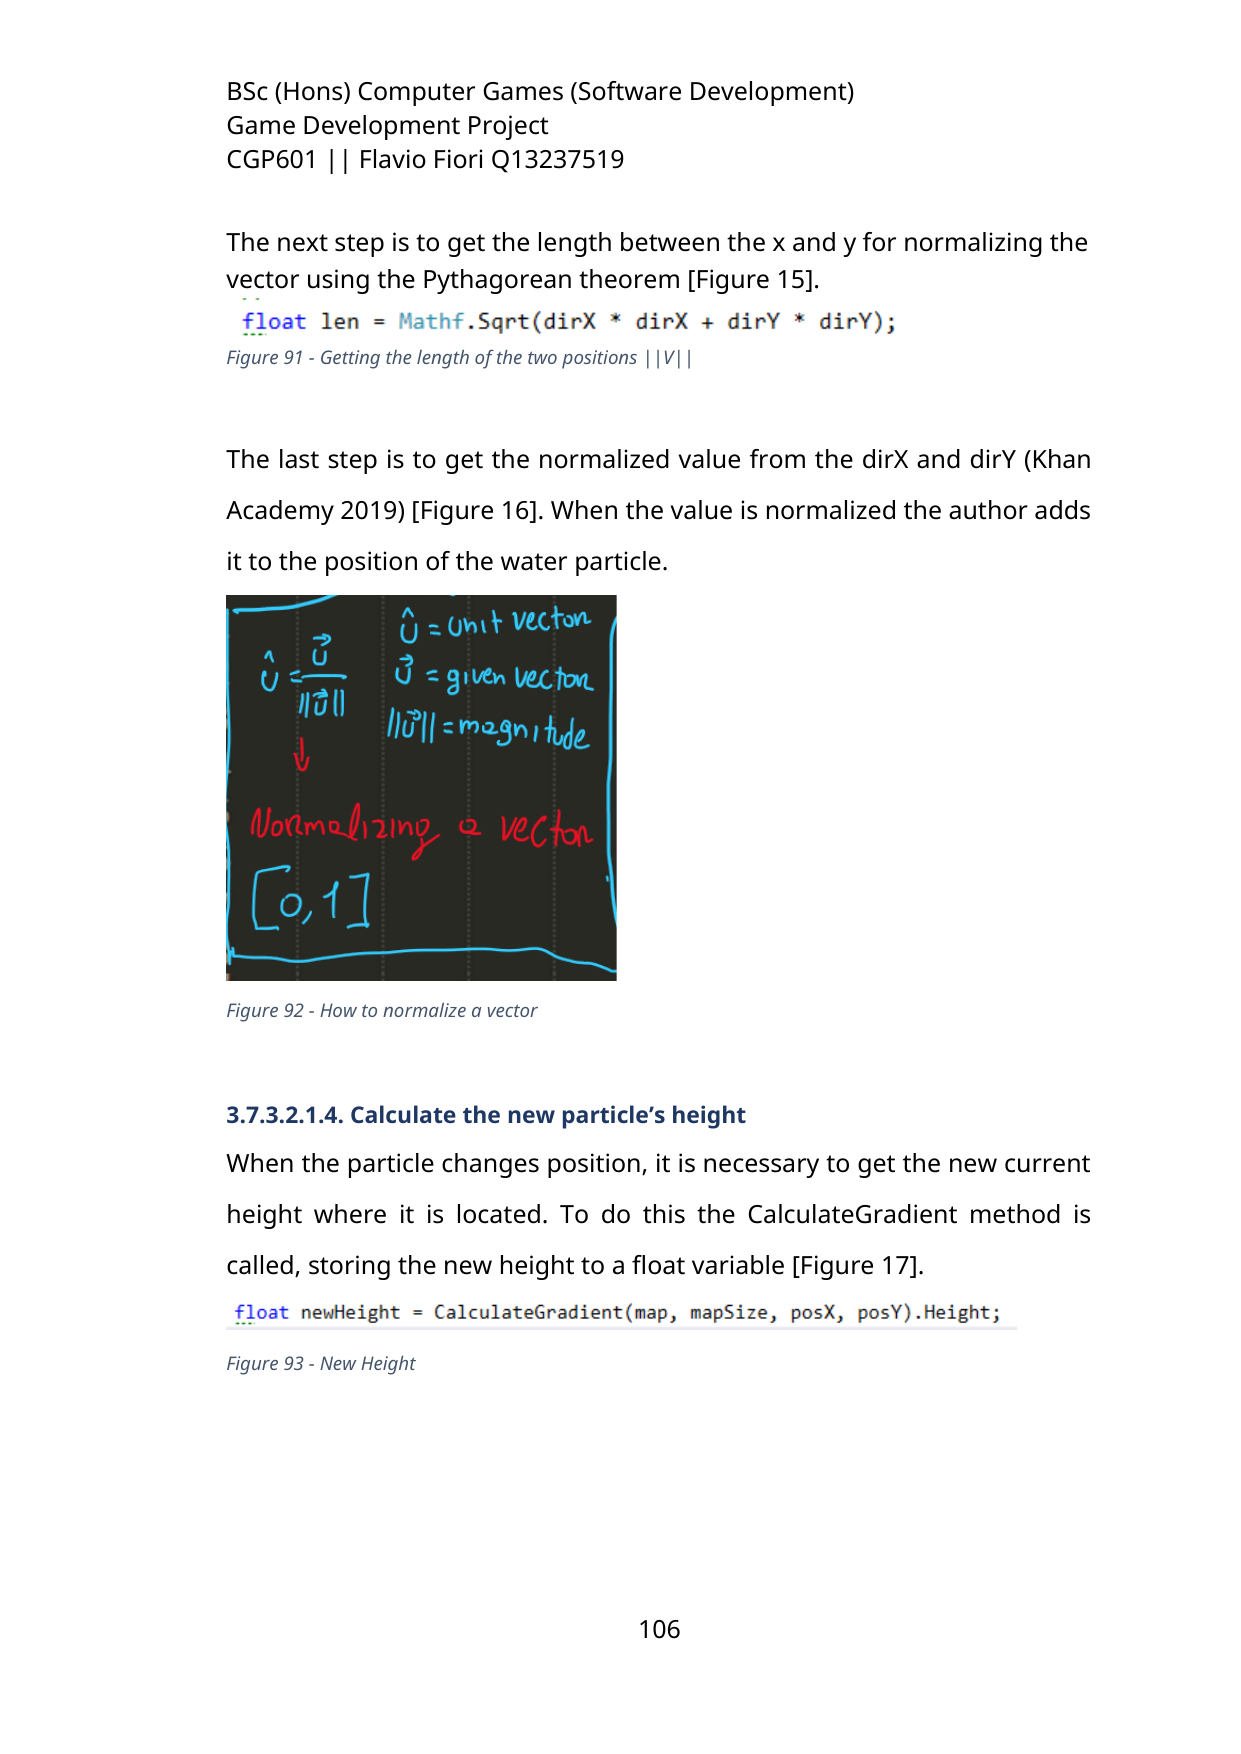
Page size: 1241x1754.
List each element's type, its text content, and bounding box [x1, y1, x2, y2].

text When the particle changes position, it is necessary to get the new current height where it is located. To do this the CalculateGradient method is called, storing the new height to a float variable [Figure 17]. [226, 1146, 1092, 1282]
subtitle 3.7.3.2.1.4. Calculate the new particle’s height [226, 1099, 1092, 1130]
picture [226, 1298, 1018, 1330]
text The last step is to get the normalized value from the dirX and dirY (Khan Academy 2019) [Figure 16]. When the value is normalized the author adds it to the position of the water particle. [226, 442, 1092, 578]
picture [226, 298, 913, 342]
picture [226, 595, 617, 981]
text The next step is to get the length between the x and y for normalizing the vector using the Pythagorean theorem [Figure 15]. [226, 224, 1092, 295]
